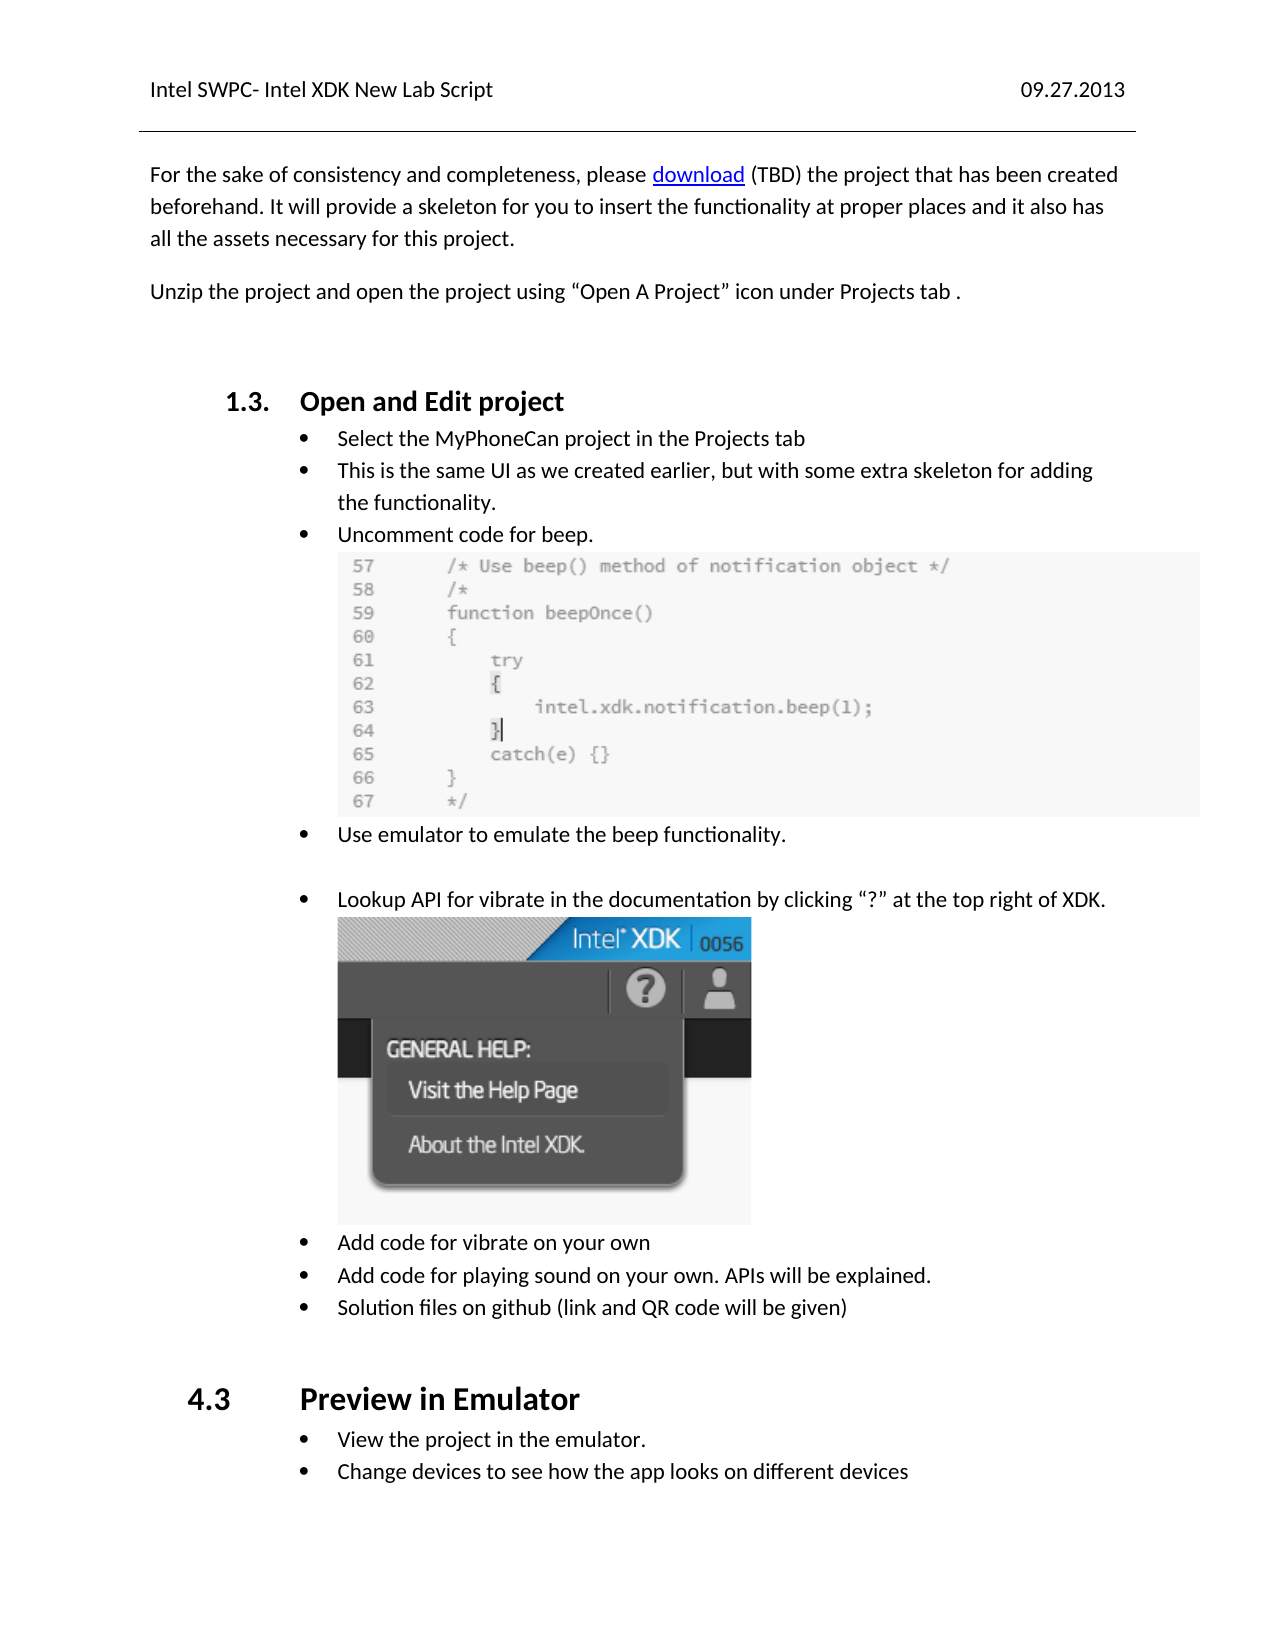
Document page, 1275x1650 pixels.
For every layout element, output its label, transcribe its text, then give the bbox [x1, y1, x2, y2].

list Select the MyPhoneCan project in the Projects tab [300, 424, 1125, 452]
list Lookup API for vibrate in the documentation by clicking “?” at the top right of XDK. [300, 885, 1125, 913]
text For the sake of consistency and completeness, please download (TBD) the project that has been created beforehand. It will provide a skeleton for you to insert the functionality at proper places and it also has all the assets necessary for this project. [150, 160, 1125, 252]
list Uncomment code for beep. [300, 520, 1125, 548]
list Use emulator to emulate the beep functionality. [300, 821, 1125, 849]
list Add code for playing sound on your own. APIs will be explained. [300, 1261, 1125, 1289]
picture [337, 552, 1200, 817]
picture [337, 917, 752, 1225]
list Change devices to see how the app looks on different devices [300, 1457, 1125, 1485]
text Unzip the project and open the project using “Open A Project” icon under Projects tab . [150, 277, 1125, 306]
list This is the same UI as we created earlier, but with some extra skeleton for adding the functionality. [300, 456, 1125, 516]
list Add code for vibrate on your own [300, 1228, 1125, 1257]
subtitle Open and Edit project [225, 383, 1125, 419]
subtitle Preview in Emulator [187, 1378, 1125, 1419]
list View the project in the emulator. [300, 1425, 1125, 1453]
list Solution files on github (link and QR code will be given) [300, 1293, 1125, 1321]
